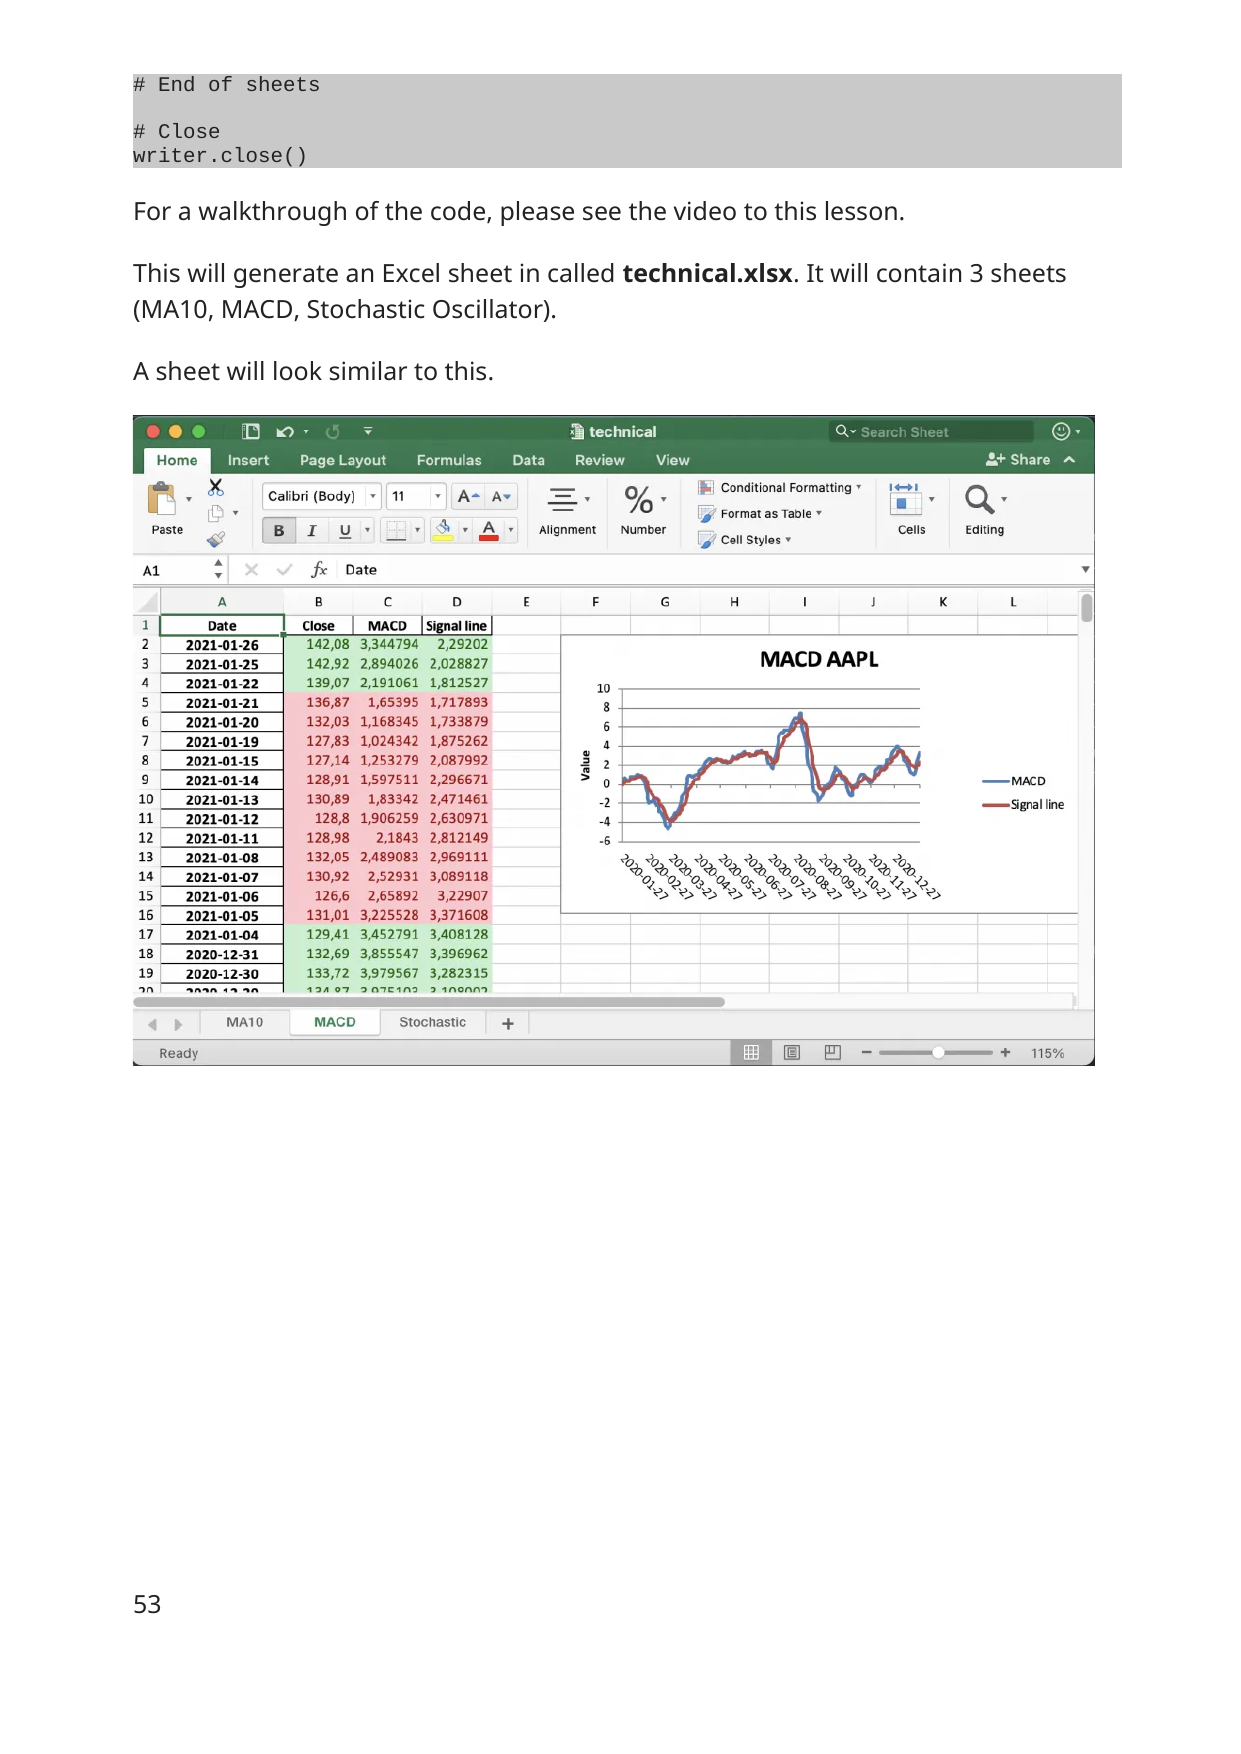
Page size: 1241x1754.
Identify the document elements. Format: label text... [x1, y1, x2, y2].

picture [132, 415, 1095, 1066]
text writer.close() [133, 145, 1122, 168]
text # Close [133, 121, 1122, 145]
text A sheet will look similar to this. [133, 354, 1122, 388]
text # End of sheets [133, 74, 1122, 97]
text For a walkthrough of the code, please see the video to this lesson. [133, 193, 1122, 227]
text This will generate an Excel sheet in called technical.xlsx. It will contain 3 sheets (MA10, MACD, Stochastic Oscillator). [133, 255, 1122, 326]
